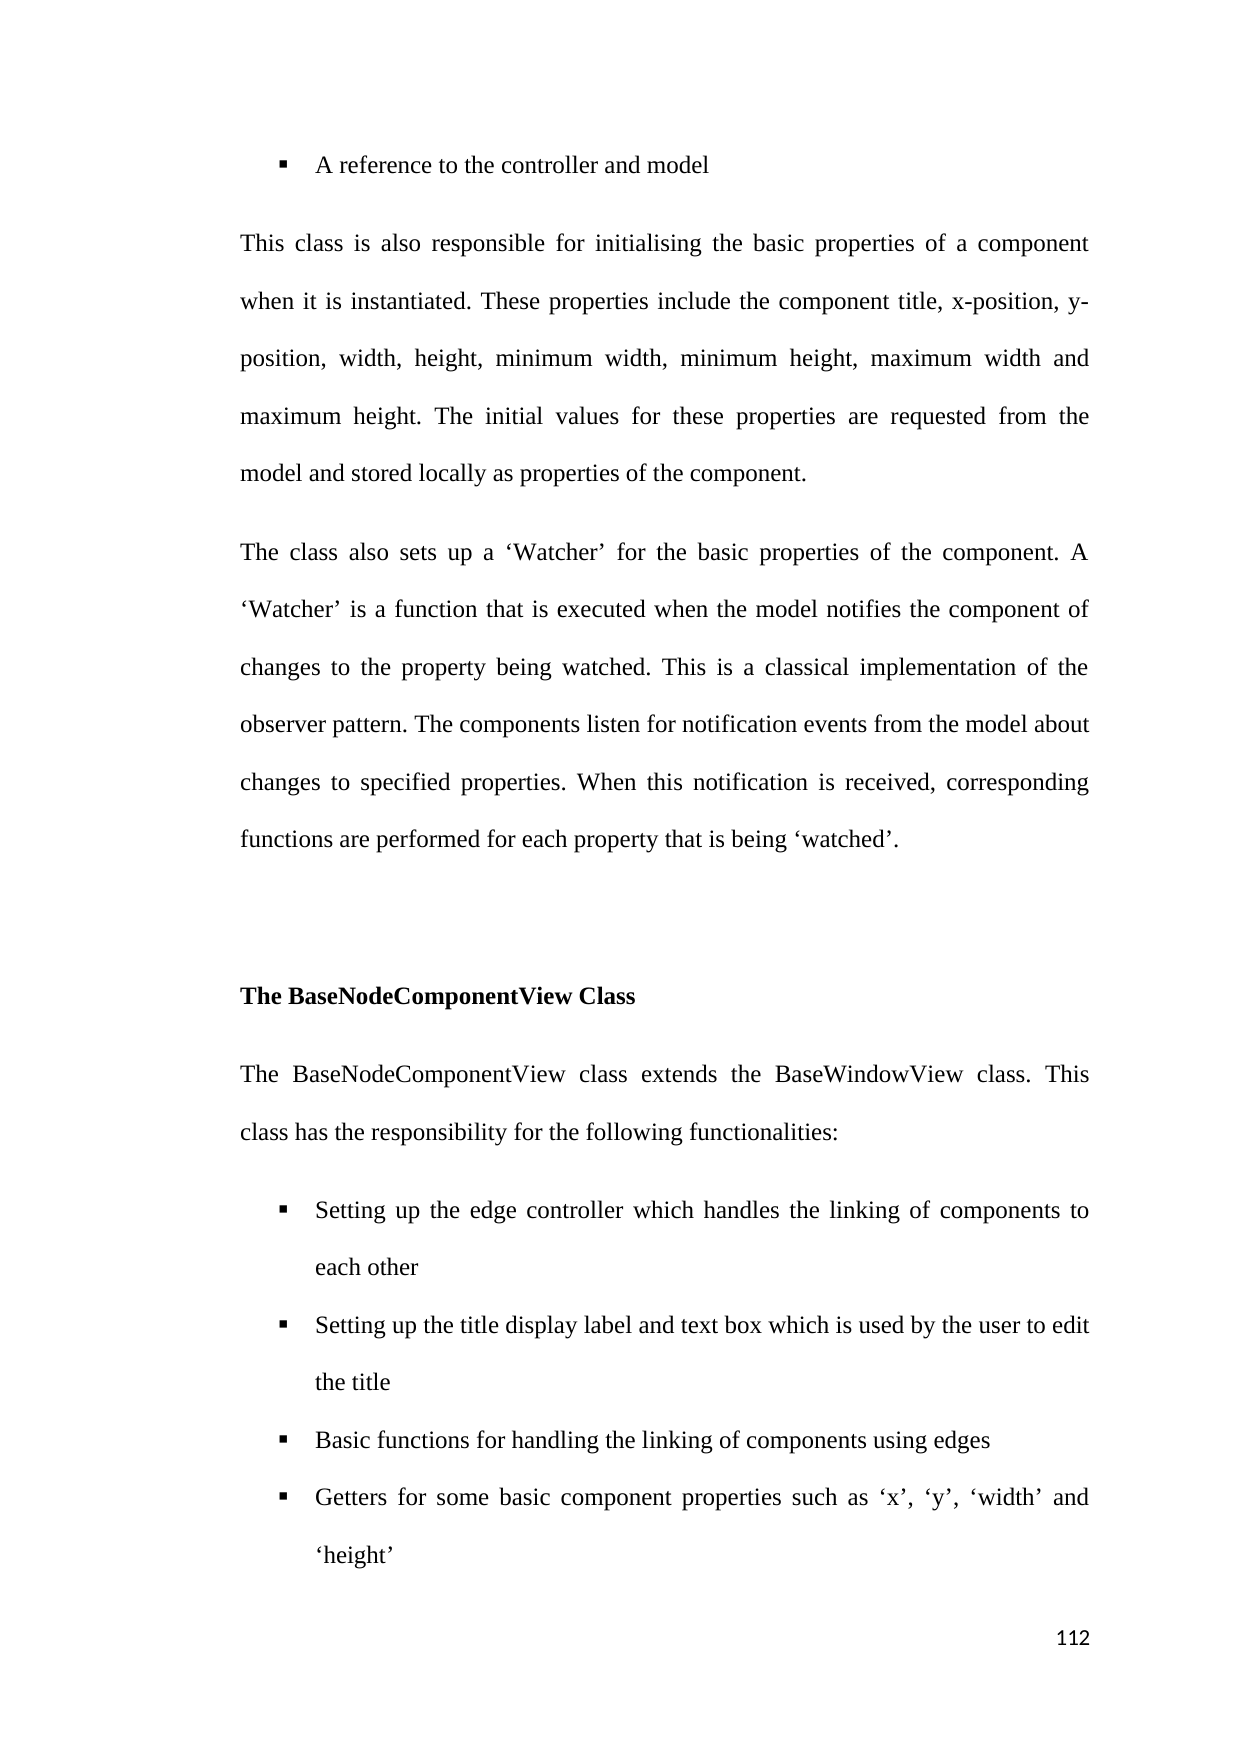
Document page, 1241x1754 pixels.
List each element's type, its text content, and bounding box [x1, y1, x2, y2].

list Basic functions for handling the linking of components using edges [277, 1425, 1090, 1454]
list Getters for some basic component properties such as ‘x’, ‘y’, ‘width’ and ‘height’ [277, 1482, 1090, 1569]
list Setting up the edge controller which handles the linking of components to each other [277, 1195, 1090, 1281]
text The BaseNodeComponentView Class [240, 981, 1090, 1009]
list A reference to the controller and model [277, 150, 1090, 179]
text The class also sets up a ‘Watcher’ for the basic properties of the component. A ‘Watcher’ is a function that is executed when the model notifies the component of changes to the property being watched. This is a classical implementation of the observer pattern. The components listen for notification events from the model about changes to specified properties. When this notification is received, corresponding functions are performed for each property that is being ‘watched’. [240, 537, 1090, 853]
text This class is also responsible for initialising the basic properties of a component when it is instantiated. These properties include the component title, x-position, y-position, width, height, minimum width, minimum height, maximum width and maximum height. The initial values for these properties are requested from the model and stored locally as properties of the component. [240, 228, 1090, 487]
text The BaseNodeComponentView class extends the BaseWindowView class. This class has the responsibility for the following functionalities: [240, 1059, 1090, 1145]
list Setting up the title display label and text box which is used by the user to edit the title [277, 1310, 1090, 1396]
